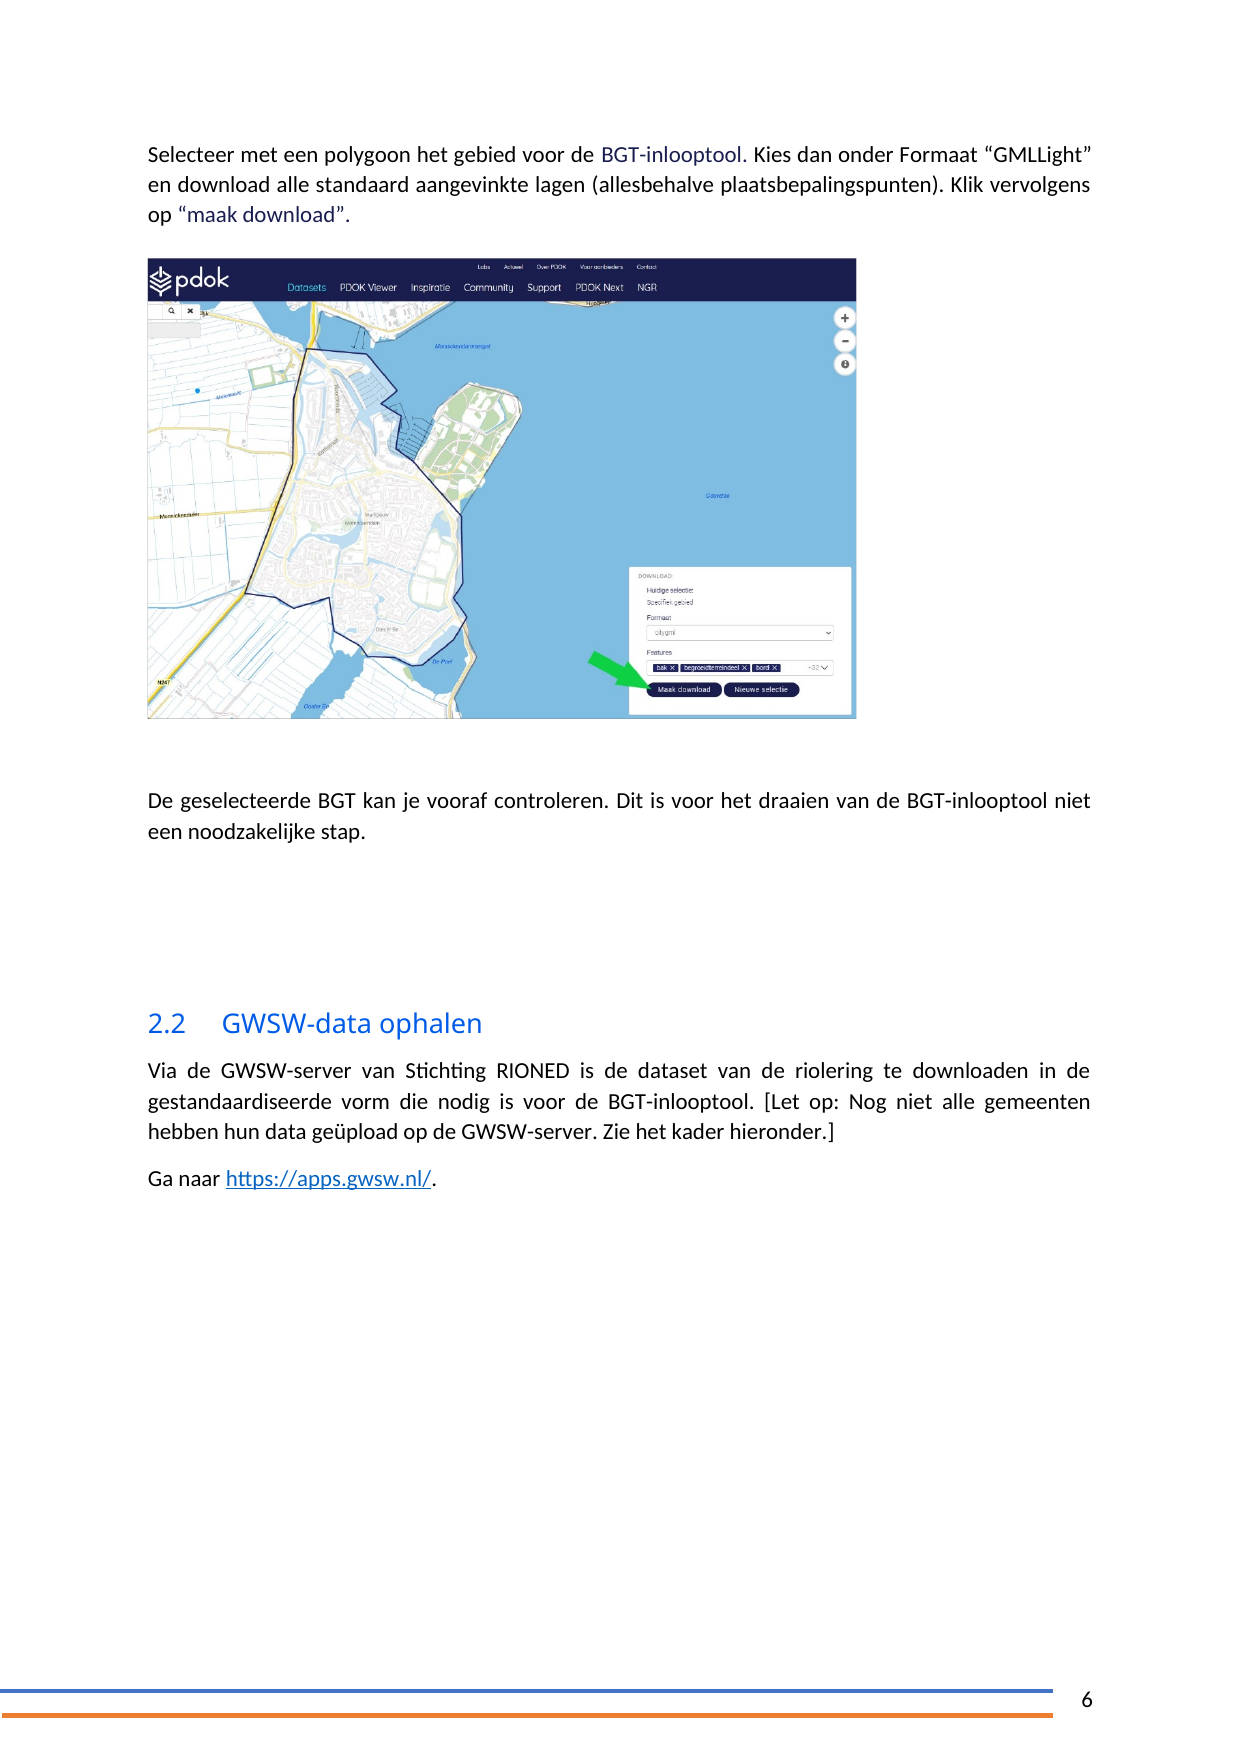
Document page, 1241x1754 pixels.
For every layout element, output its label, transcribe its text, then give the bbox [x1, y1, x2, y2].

picture [147, 258, 857, 719]
text Selecteer met een polygoon het gebied voor de BGT-inlooptool. Kies dan onder Formaat “GMLLight” en download alle standaard aangevinkte lagen (allesbehalve plaatsbepalingspunten). Klik vervolgens op “maak download”. [148, 140, 1092, 228]
text De geselecteerde BGT kan je vooraf controleren. Dit is voor het draaien van de BGT-inlooptool niet een noodzakelijke stap. [148, 787, 1092, 845]
subtitle GWSW-data ophalen [148, 1004, 1092, 1041]
text Ga naar https://apps.gwsw.nl/. [148, 1164, 1092, 1192]
text Via de GWSW-server van Stichting RIONED is de dataset van de riolering te downloaden in de gestandaardiseerde vorm die nodig is voor de BGT-inlooptool. [Let op: Nog niet alle gemeenten hebben hun data geüpload op de GWSW-server. Zie het kader hieronder.] [148, 1057, 1092, 1145]
